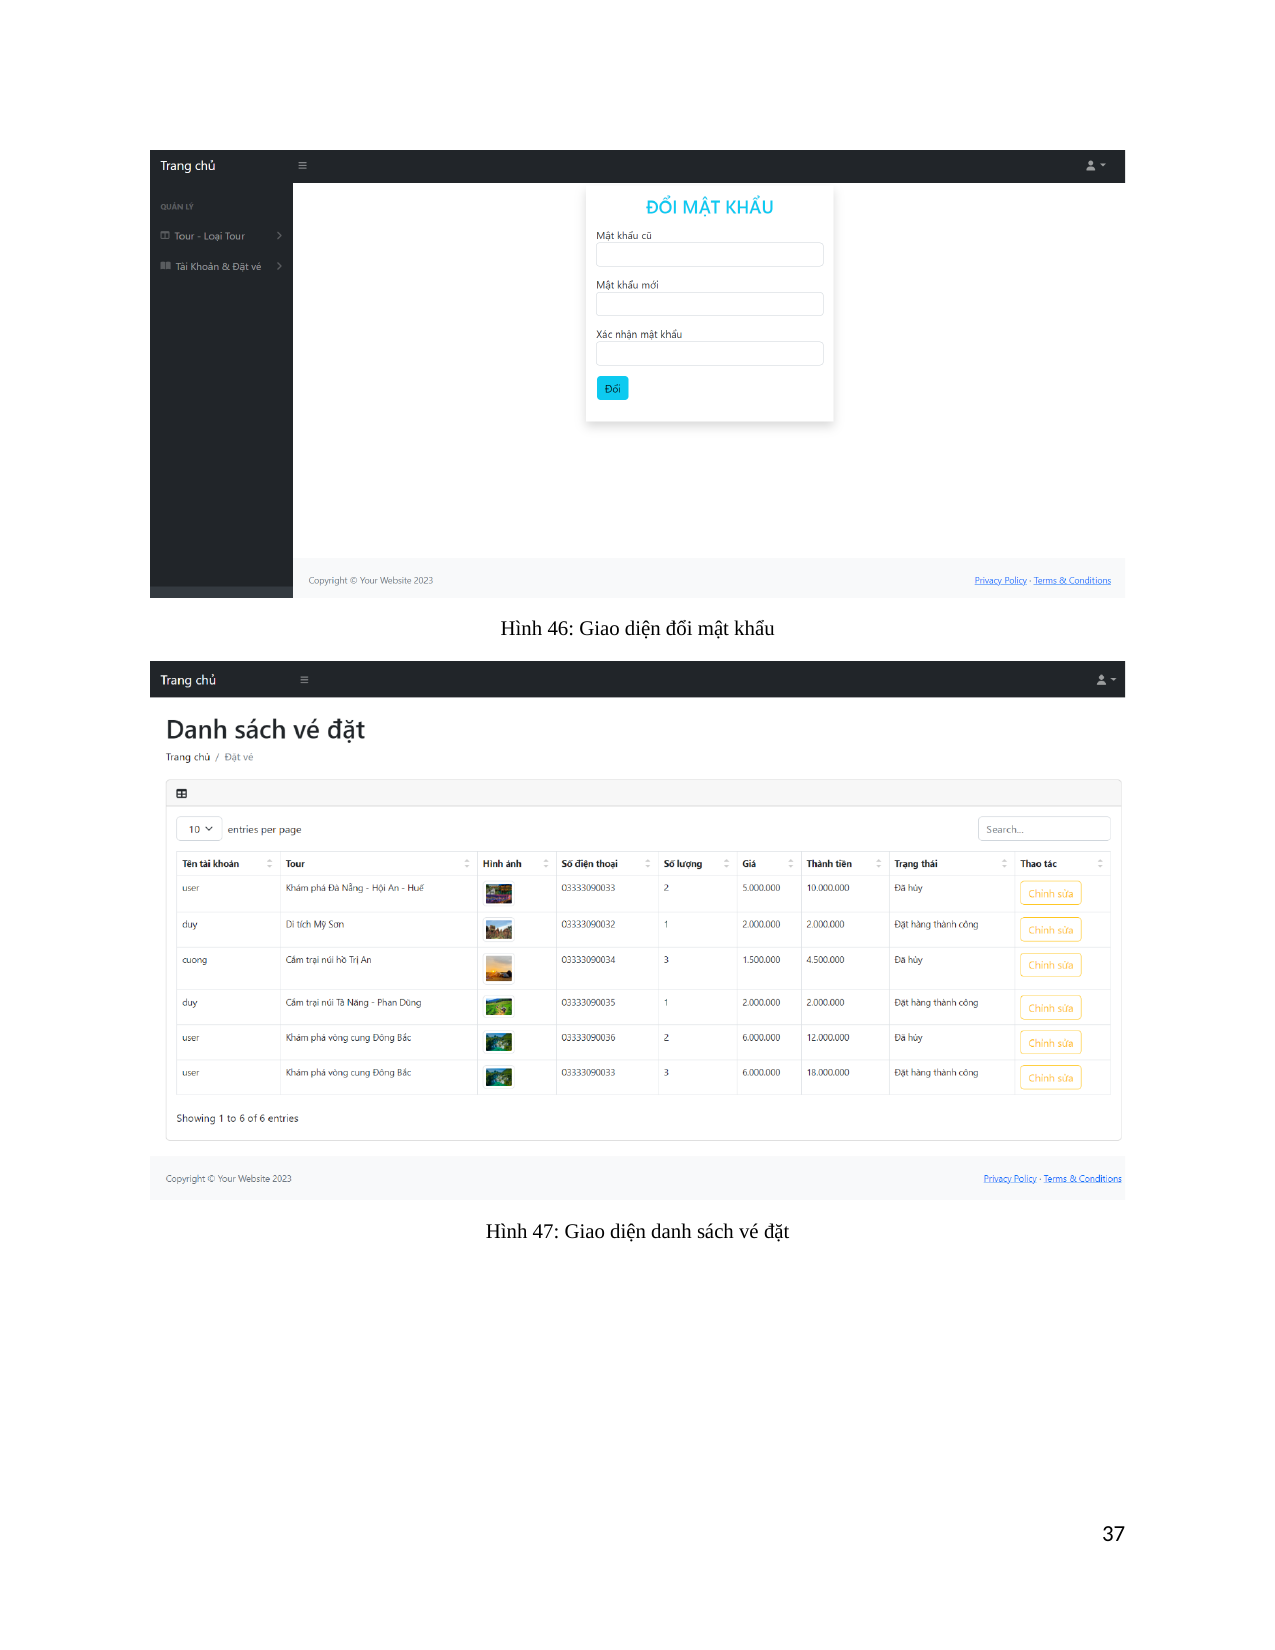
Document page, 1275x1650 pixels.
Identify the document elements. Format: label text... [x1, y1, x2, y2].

picture [150, 661, 1125, 1200]
picture [150, 150, 1125, 598]
text Hình 46: Giao diện đổi mật khẩu [150, 616, 1125, 640]
text Hình 47: Giao diện danh sách vé đặt [150, 1218, 1125, 1243]
